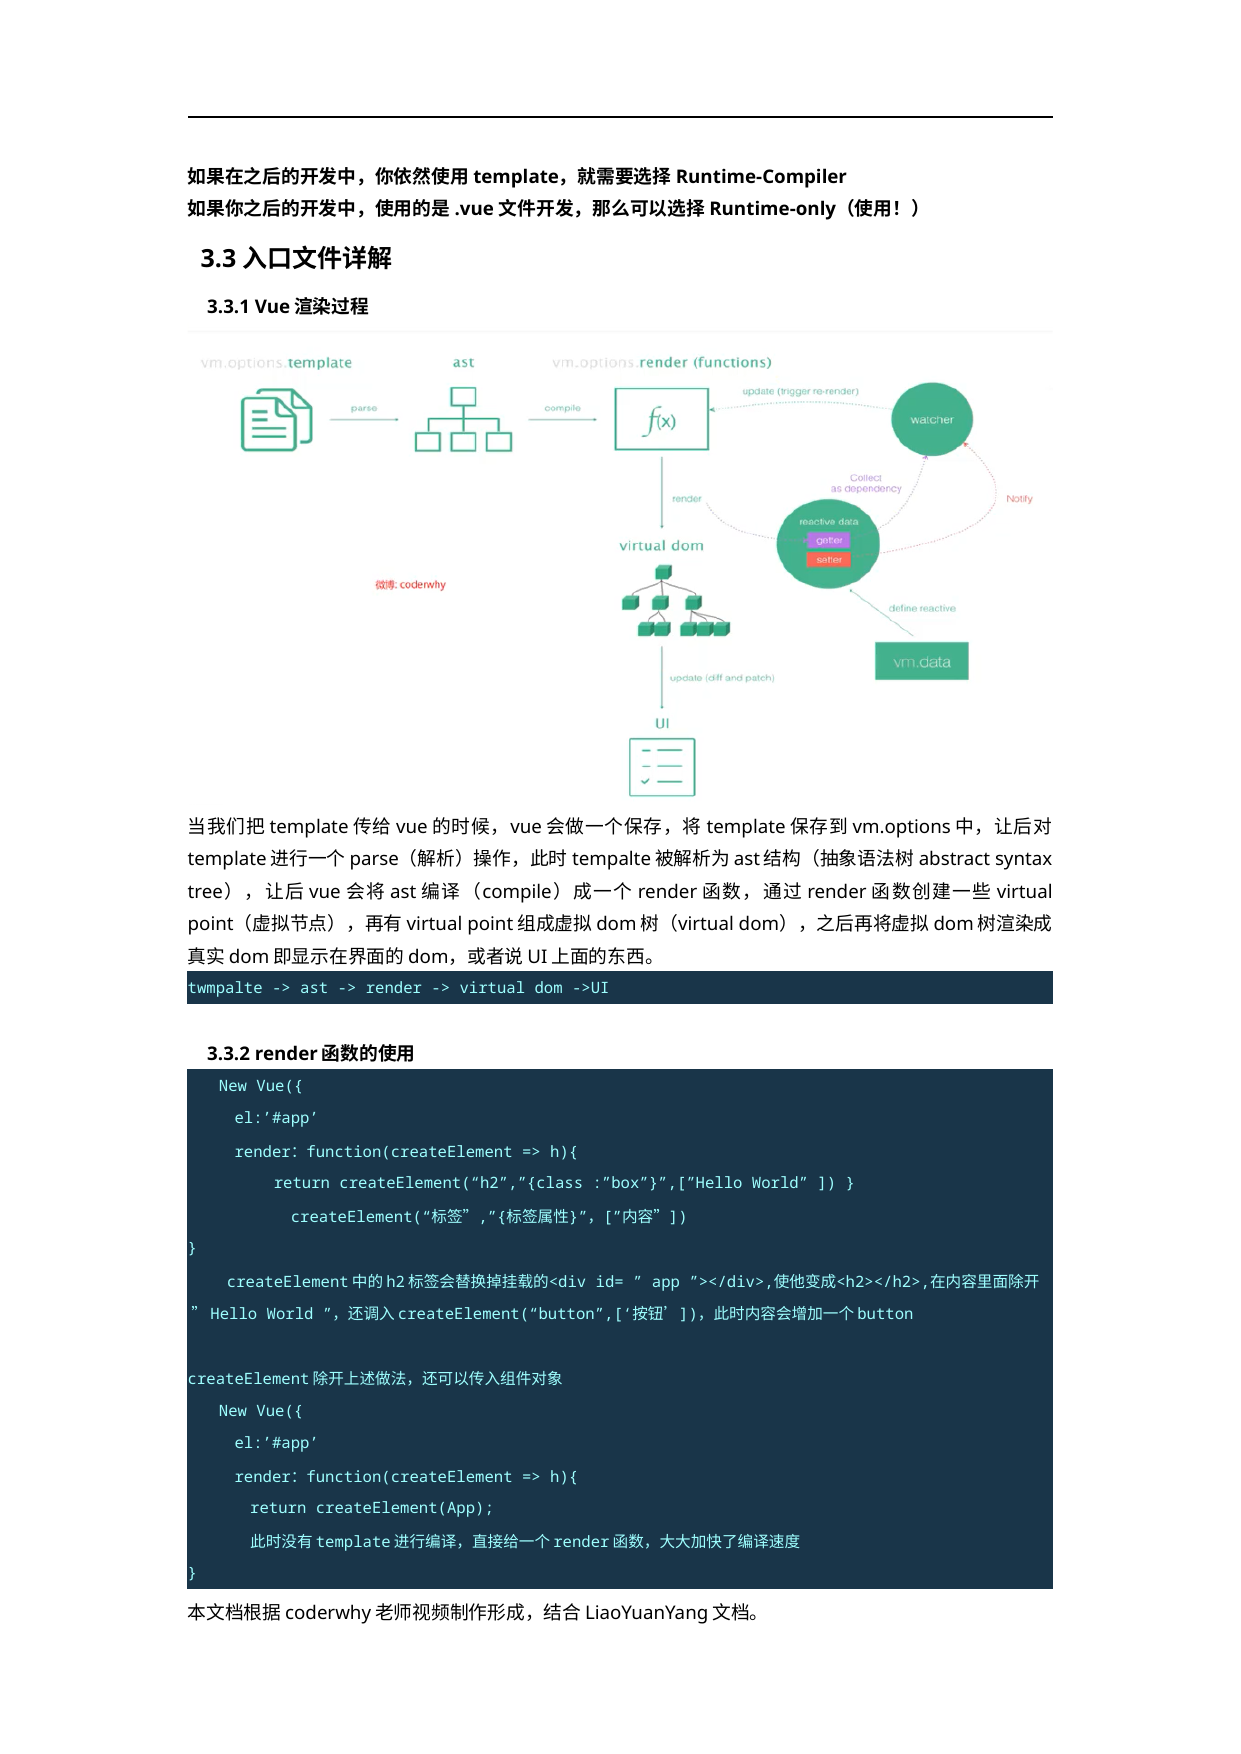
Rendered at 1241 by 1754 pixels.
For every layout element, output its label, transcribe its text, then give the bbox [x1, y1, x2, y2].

text el:’#app’ [187, 1101, 1053, 1134]
text 如果你之后的开发中，使用的是 .vue 文件开发，那么可以选择 Runtime-only（使用！） [187, 191, 1053, 224]
text New Vue({ [187, 1394, 1053, 1426]
text return createElement(App); [187, 1491, 1053, 1524]
text } [187, 1231, 1053, 1264]
text createElement(“标签”,”{标签属性}”，[”内容”]) [187, 1199, 1053, 1231]
picture [187, 321, 1053, 805]
text createElement除开上述做法，还可以传入组件对象 [187, 1361, 1053, 1394]
text 当我们把template传给vue的时候，vue会做一个保存，将template保存到vm.options中，让后对template进行一个parse（解析）操作，此时tempalte被解析为ast结构（抽象语法树 abstract syntax tree），让后vue会将ast编译（compile）成一个render函数，通过render函数创建一些virtual point（虚拟节点），再有virtual point组成虚拟dom树（virtual dom），之后再将虚拟dom树渲染成真实dom即显示在界面的dom，或者说UI上面的东西。 [187, 809, 1053, 971]
text 如果在之后的开发中，你依然使用 template，就需要选择 Runtime-Compiler [187, 159, 1053, 191]
text render：function(createElement => h){ [187, 1459, 1053, 1491]
text el:’#app’ [187, 1426, 1053, 1459]
subtitle 3.3.2 render函数的使用 [187, 1036, 1053, 1069]
text twmpalte -> ast -> render -> virtual dom ->UI [187, 971, 1053, 1004]
text createElement中的h2标签会替换掉挂载的<div id= ” app ”></div>,使他变成<h2></h2>,在内容里面除开 ” Hello World ”，还调入createElement(“button”,[‘按钮’])，此时内容会增加一个button [187, 1264, 1053, 1329]
text New Vue({ [187, 1069, 1053, 1101]
text return createElement(“h2”,”{class :”box”}”,[”Hello World” ]) } [187, 1166, 1053, 1199]
text 此时没有template进行编译，直接给一个render函数，大大加快了编译速度 [187, 1524, 1053, 1556]
text render：function(createElement => h){ [187, 1134, 1053, 1166]
text } [187, 1556, 1053, 1589]
subtitle 3.3 入口文件详解 [187, 224, 1053, 289]
subtitle 3.3.1 Vue渲染过程 [187, 289, 1053, 321]
